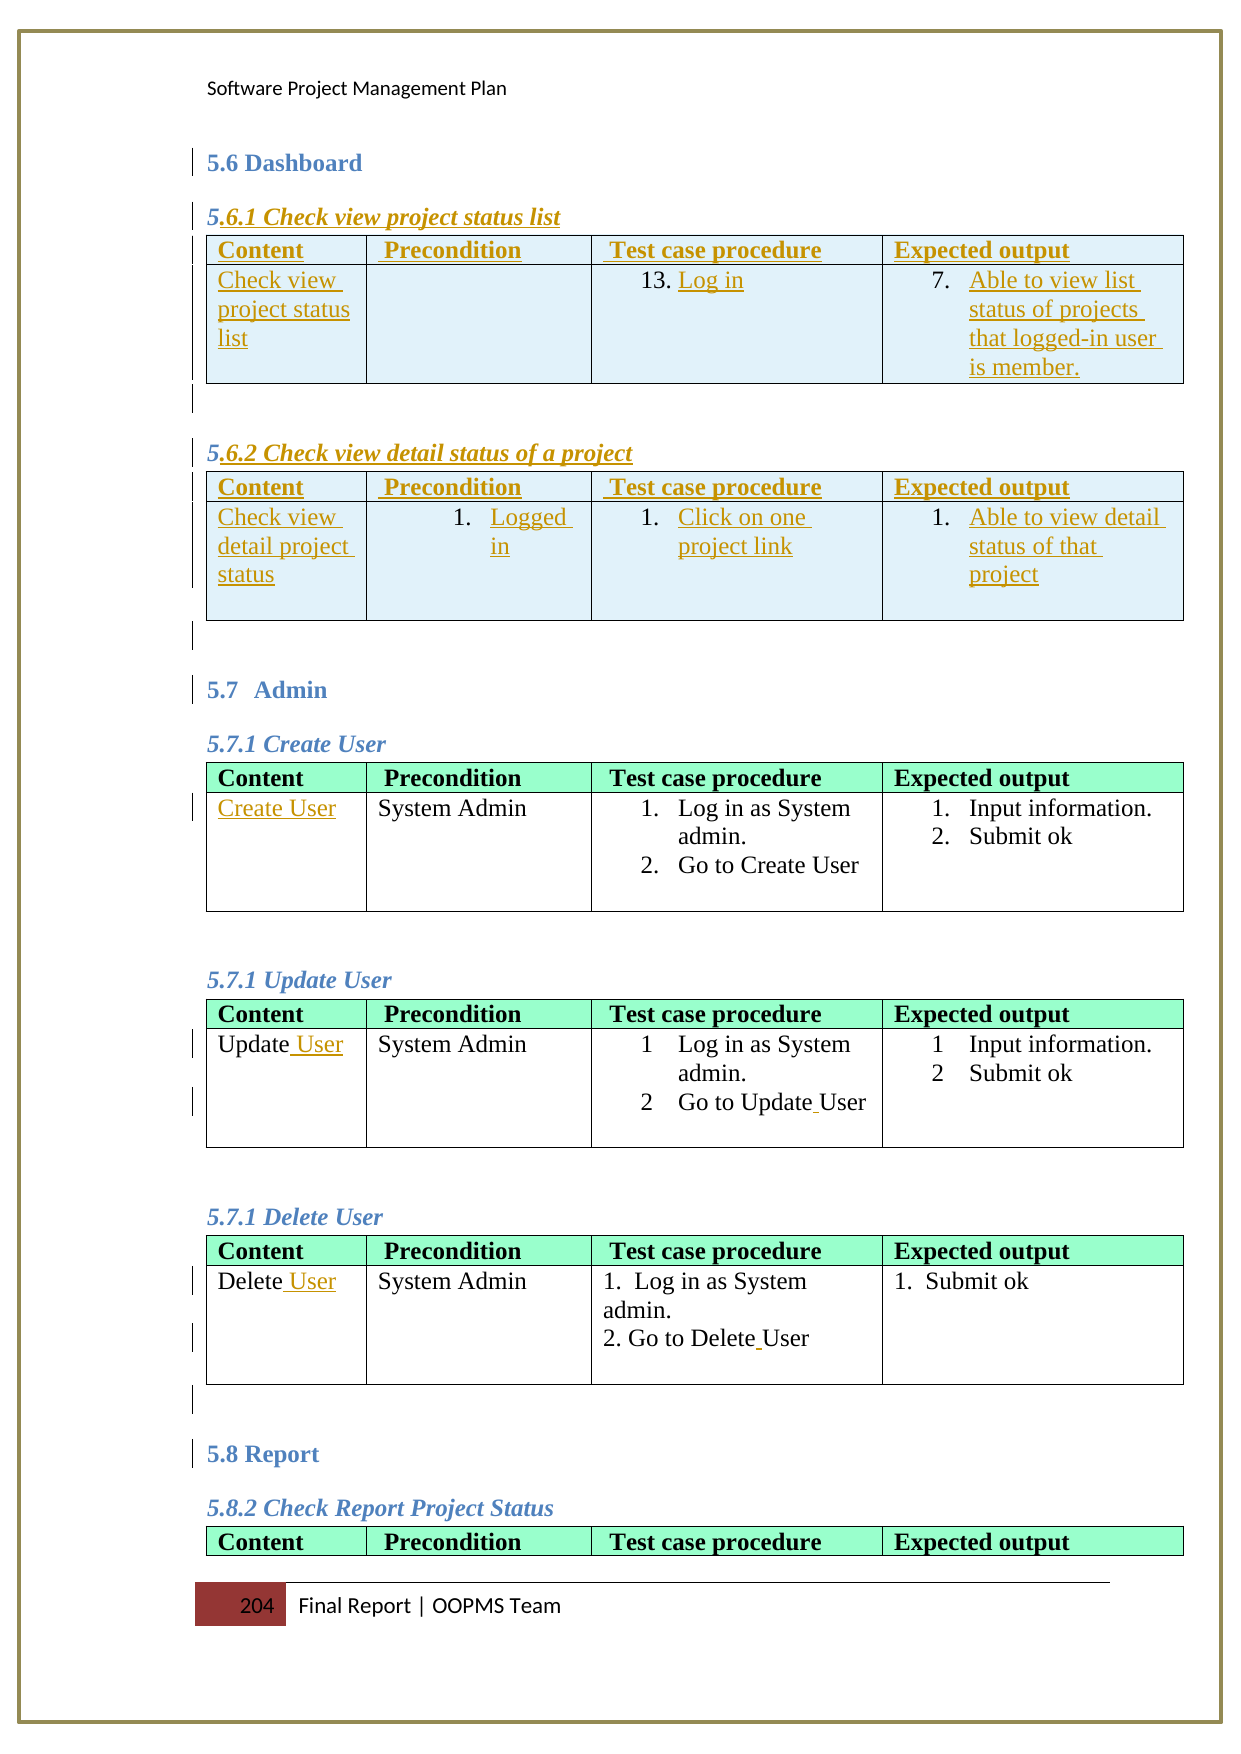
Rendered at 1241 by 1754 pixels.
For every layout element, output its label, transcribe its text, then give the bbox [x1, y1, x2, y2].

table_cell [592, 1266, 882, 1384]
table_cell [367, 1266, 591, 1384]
subtitle 5 [207, 202, 1122, 230]
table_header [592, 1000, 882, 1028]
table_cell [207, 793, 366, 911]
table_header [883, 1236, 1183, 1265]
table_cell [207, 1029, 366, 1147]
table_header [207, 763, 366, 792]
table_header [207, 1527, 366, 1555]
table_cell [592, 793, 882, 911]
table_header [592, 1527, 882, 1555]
subtitle Admin [207, 675, 1122, 704]
subtitle 5.7.1 Create User [207, 729, 1122, 757]
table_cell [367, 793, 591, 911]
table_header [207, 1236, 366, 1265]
subtitle 5.8 Report [207, 1439, 1122, 1467]
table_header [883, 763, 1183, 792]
subtitle 5.8.2 Check Report Project Status [207, 1493, 1122, 1521]
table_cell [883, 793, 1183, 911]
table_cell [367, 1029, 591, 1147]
subtitle 5.7.1 Update User [207, 965, 1122, 994]
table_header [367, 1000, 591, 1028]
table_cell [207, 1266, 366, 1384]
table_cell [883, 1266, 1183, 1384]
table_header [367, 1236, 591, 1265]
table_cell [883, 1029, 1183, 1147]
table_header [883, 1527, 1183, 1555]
subtitle 5.7.1 Delete User [207, 1202, 1122, 1231]
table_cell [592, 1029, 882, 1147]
subtitle 5.6 Dashboard [207, 148, 1122, 176]
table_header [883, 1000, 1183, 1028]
subtitle 5 [207, 438, 1122, 467]
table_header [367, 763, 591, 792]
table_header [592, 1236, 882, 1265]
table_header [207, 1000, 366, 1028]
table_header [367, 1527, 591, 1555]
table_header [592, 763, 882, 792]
